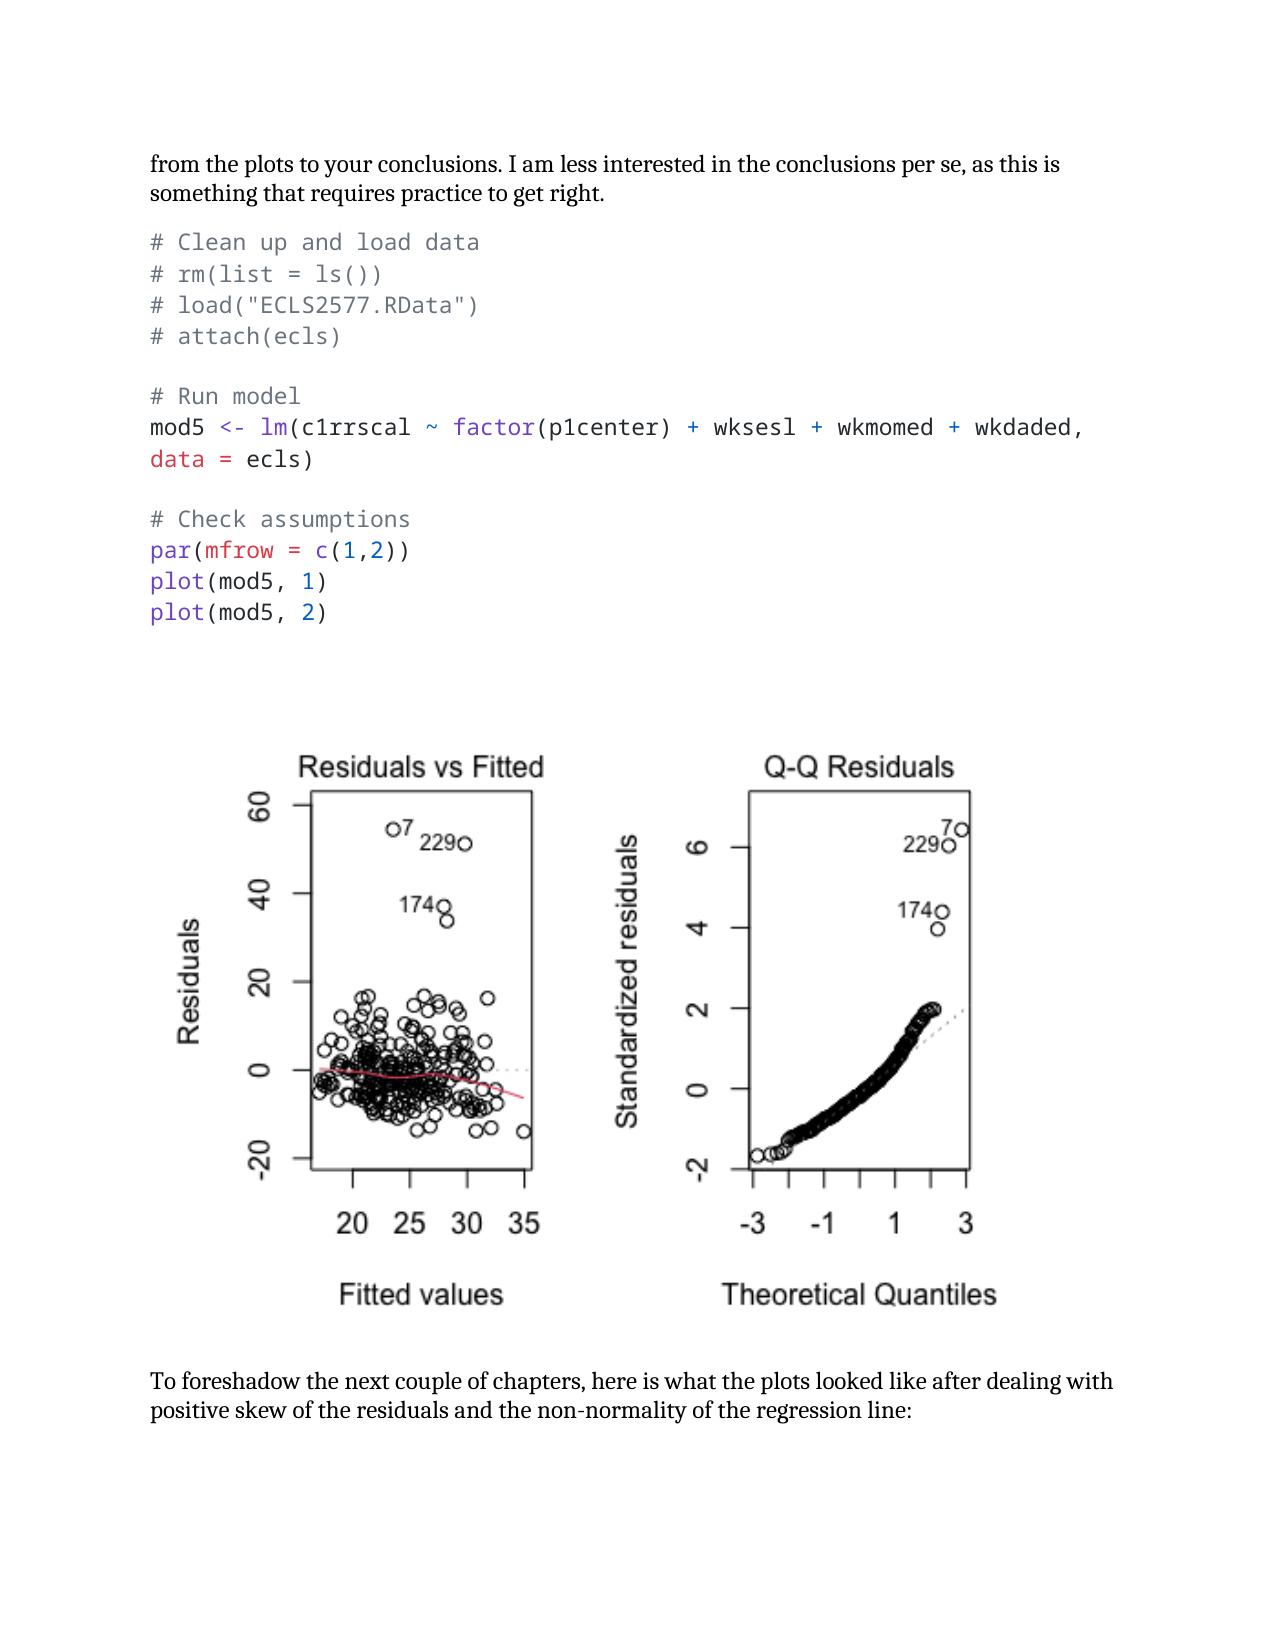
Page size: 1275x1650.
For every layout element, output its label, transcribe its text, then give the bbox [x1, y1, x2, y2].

picture [168, 648, 1044, 1349]
text To foreshadow the next couple of chapters, here is what the plots looked like after dealing with positive skew of the residuals and the non-normality of the regression line: [150, 1367, 1125, 1424]
text # Clean up and load data # rm(list = ls()) # load("ECLS2577.RData") # attach(ecls) # Run model mod5 <- lm(c1rrscal ~ factor(p1center) + wksesl + wkmomed + wkdaded, data = ecls) # Check assumptions par(mfrow = c(1,2)) plot(mod5, 1) plot(mod5, 2) [150, 226, 1125, 627]
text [150, 150, 1125, 207]
